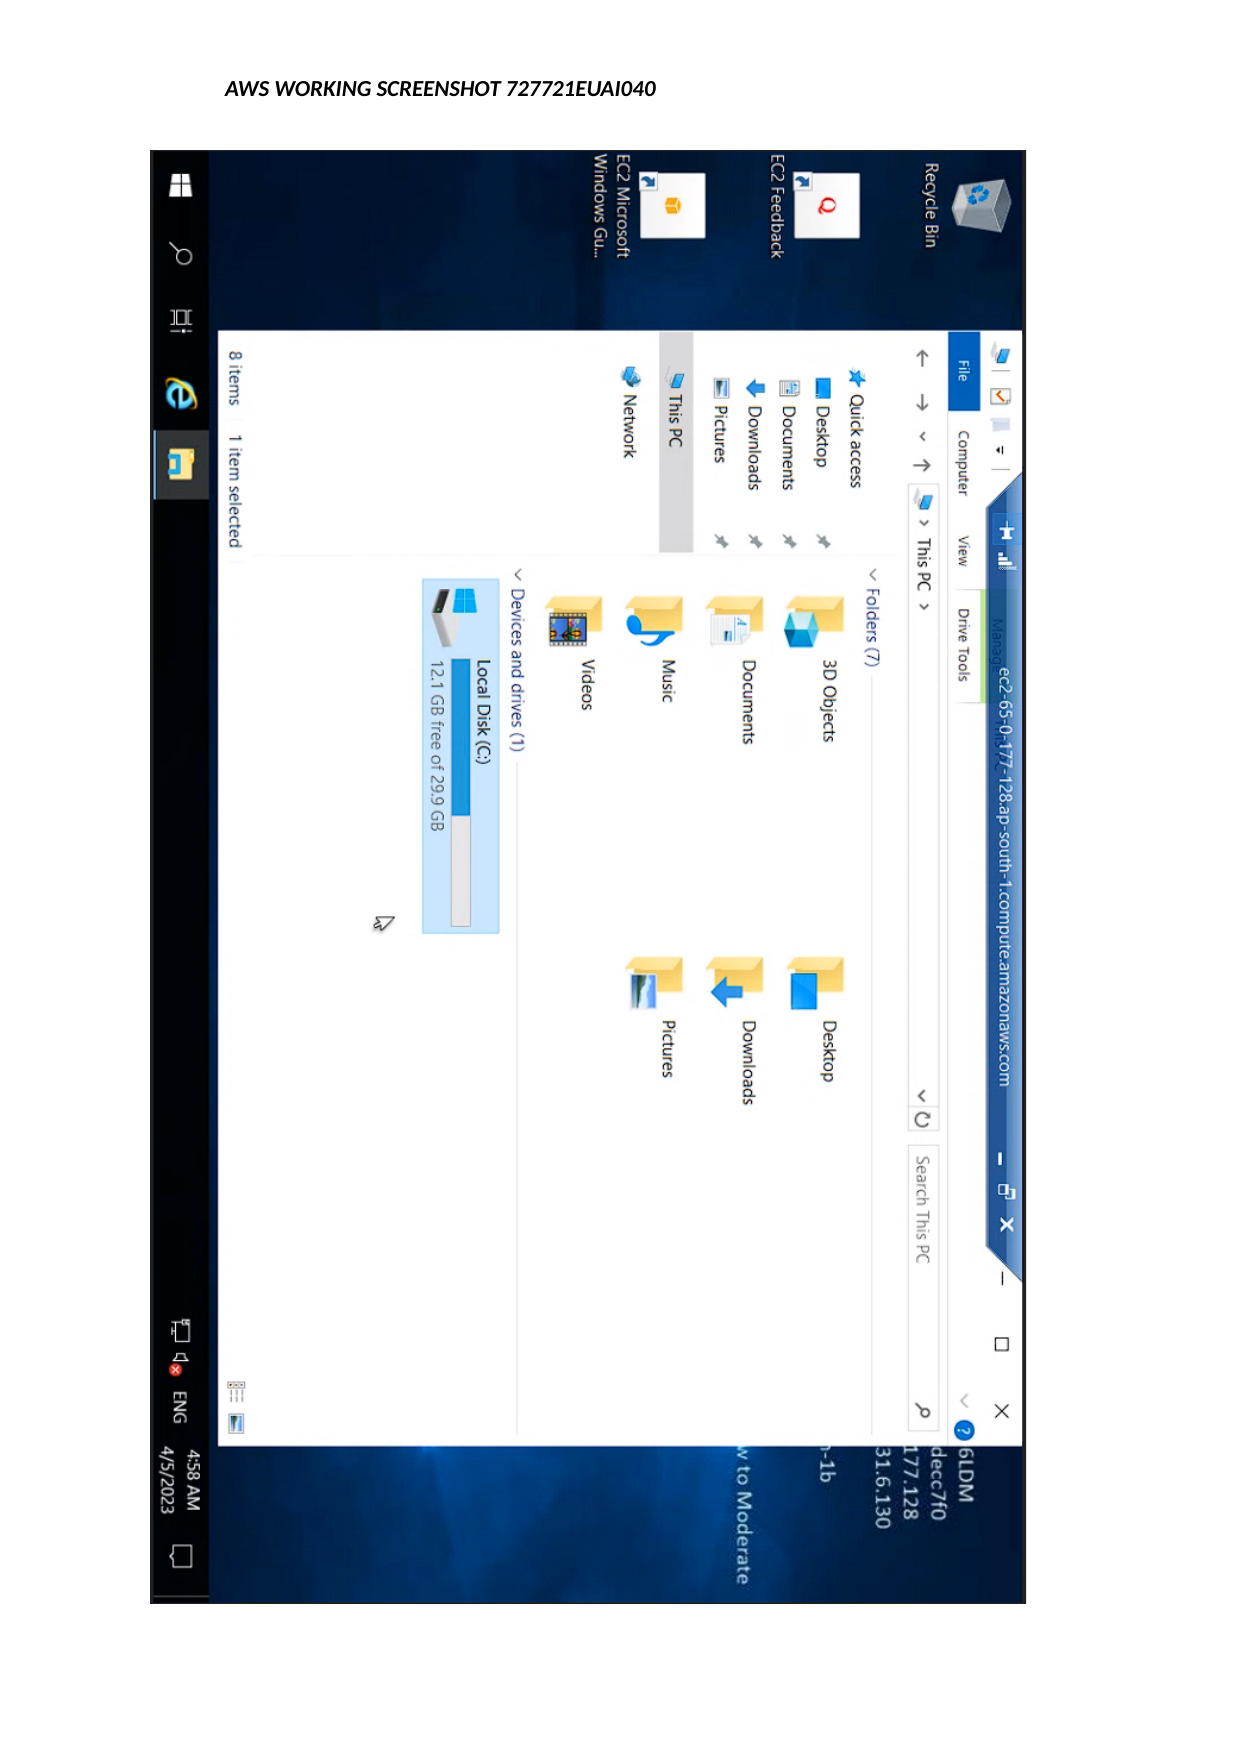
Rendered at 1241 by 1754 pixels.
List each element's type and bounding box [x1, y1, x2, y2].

picture [150, 150, 1027, 1604]
